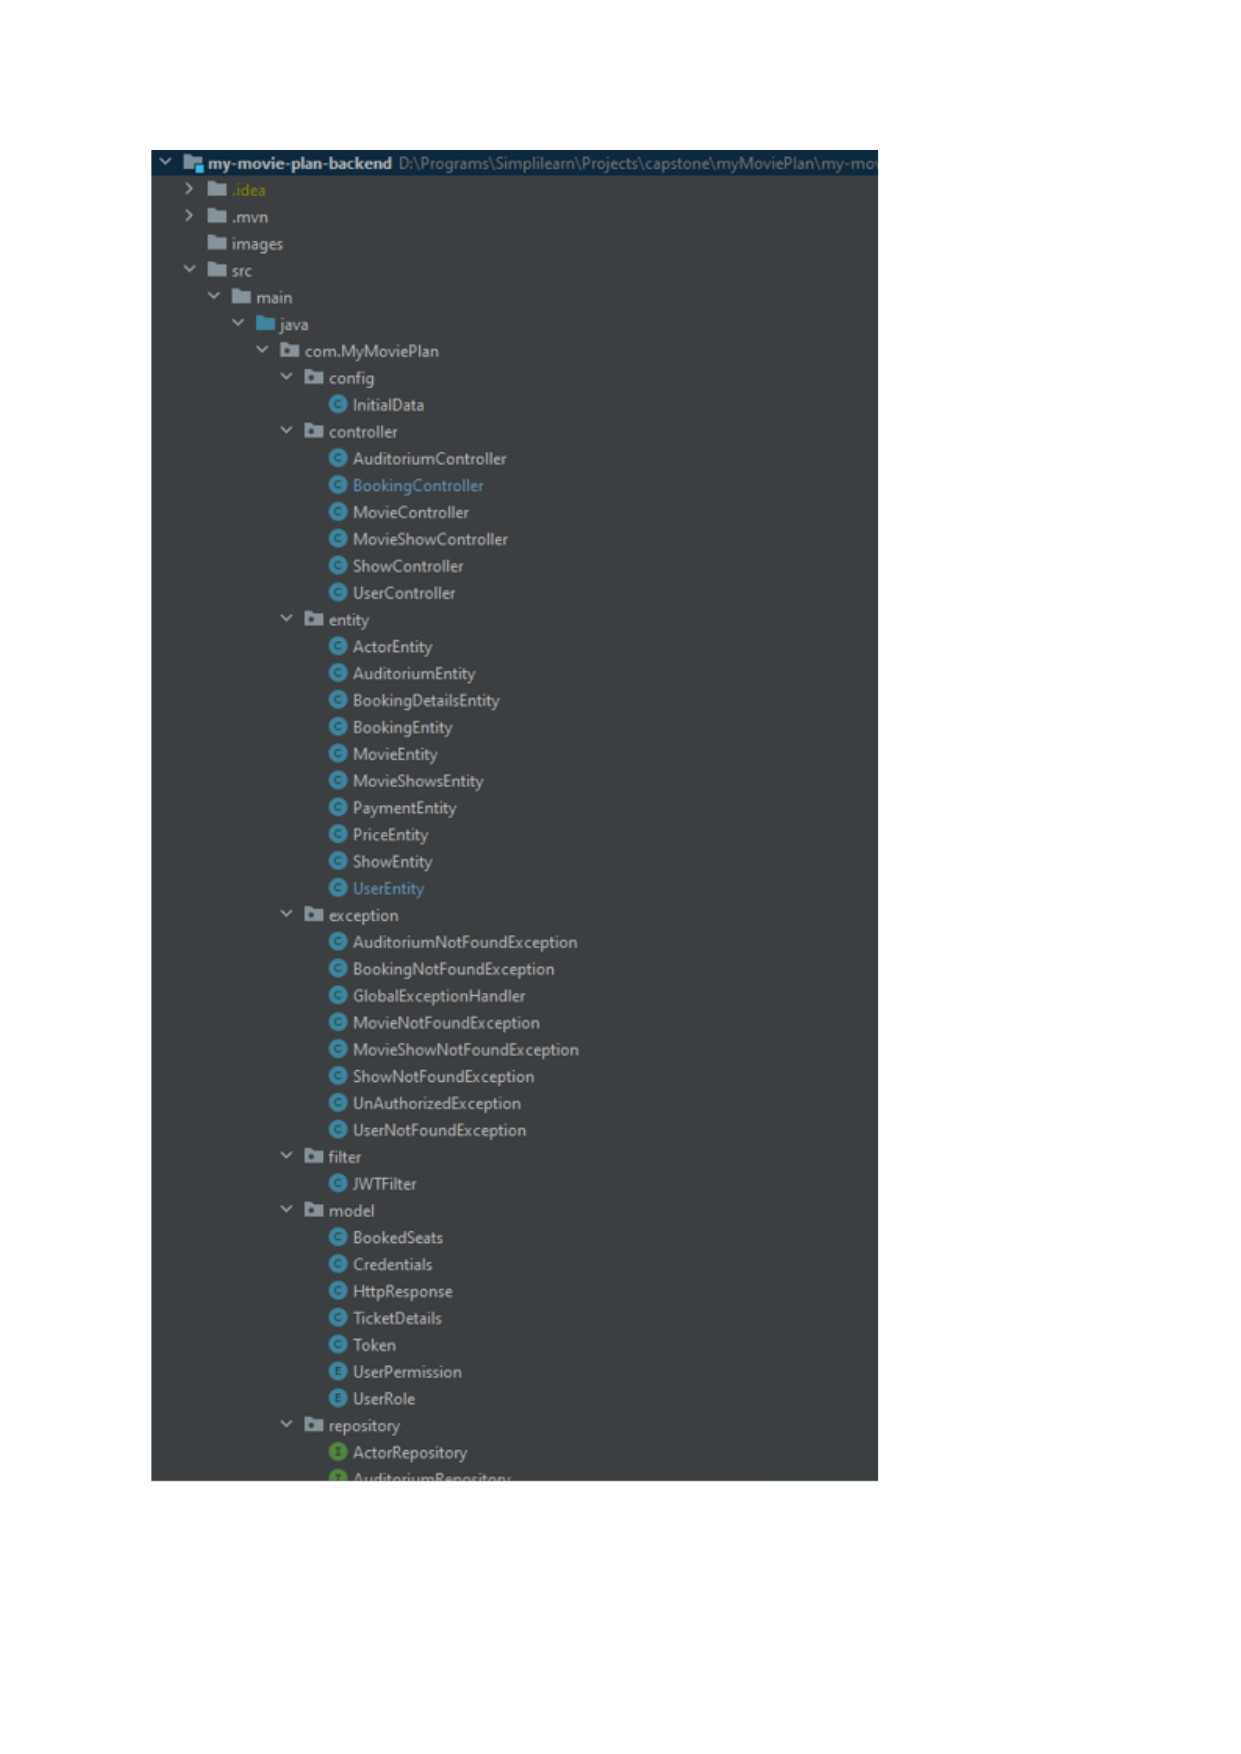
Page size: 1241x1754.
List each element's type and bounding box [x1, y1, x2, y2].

picture [150, 150, 879, 1486]
